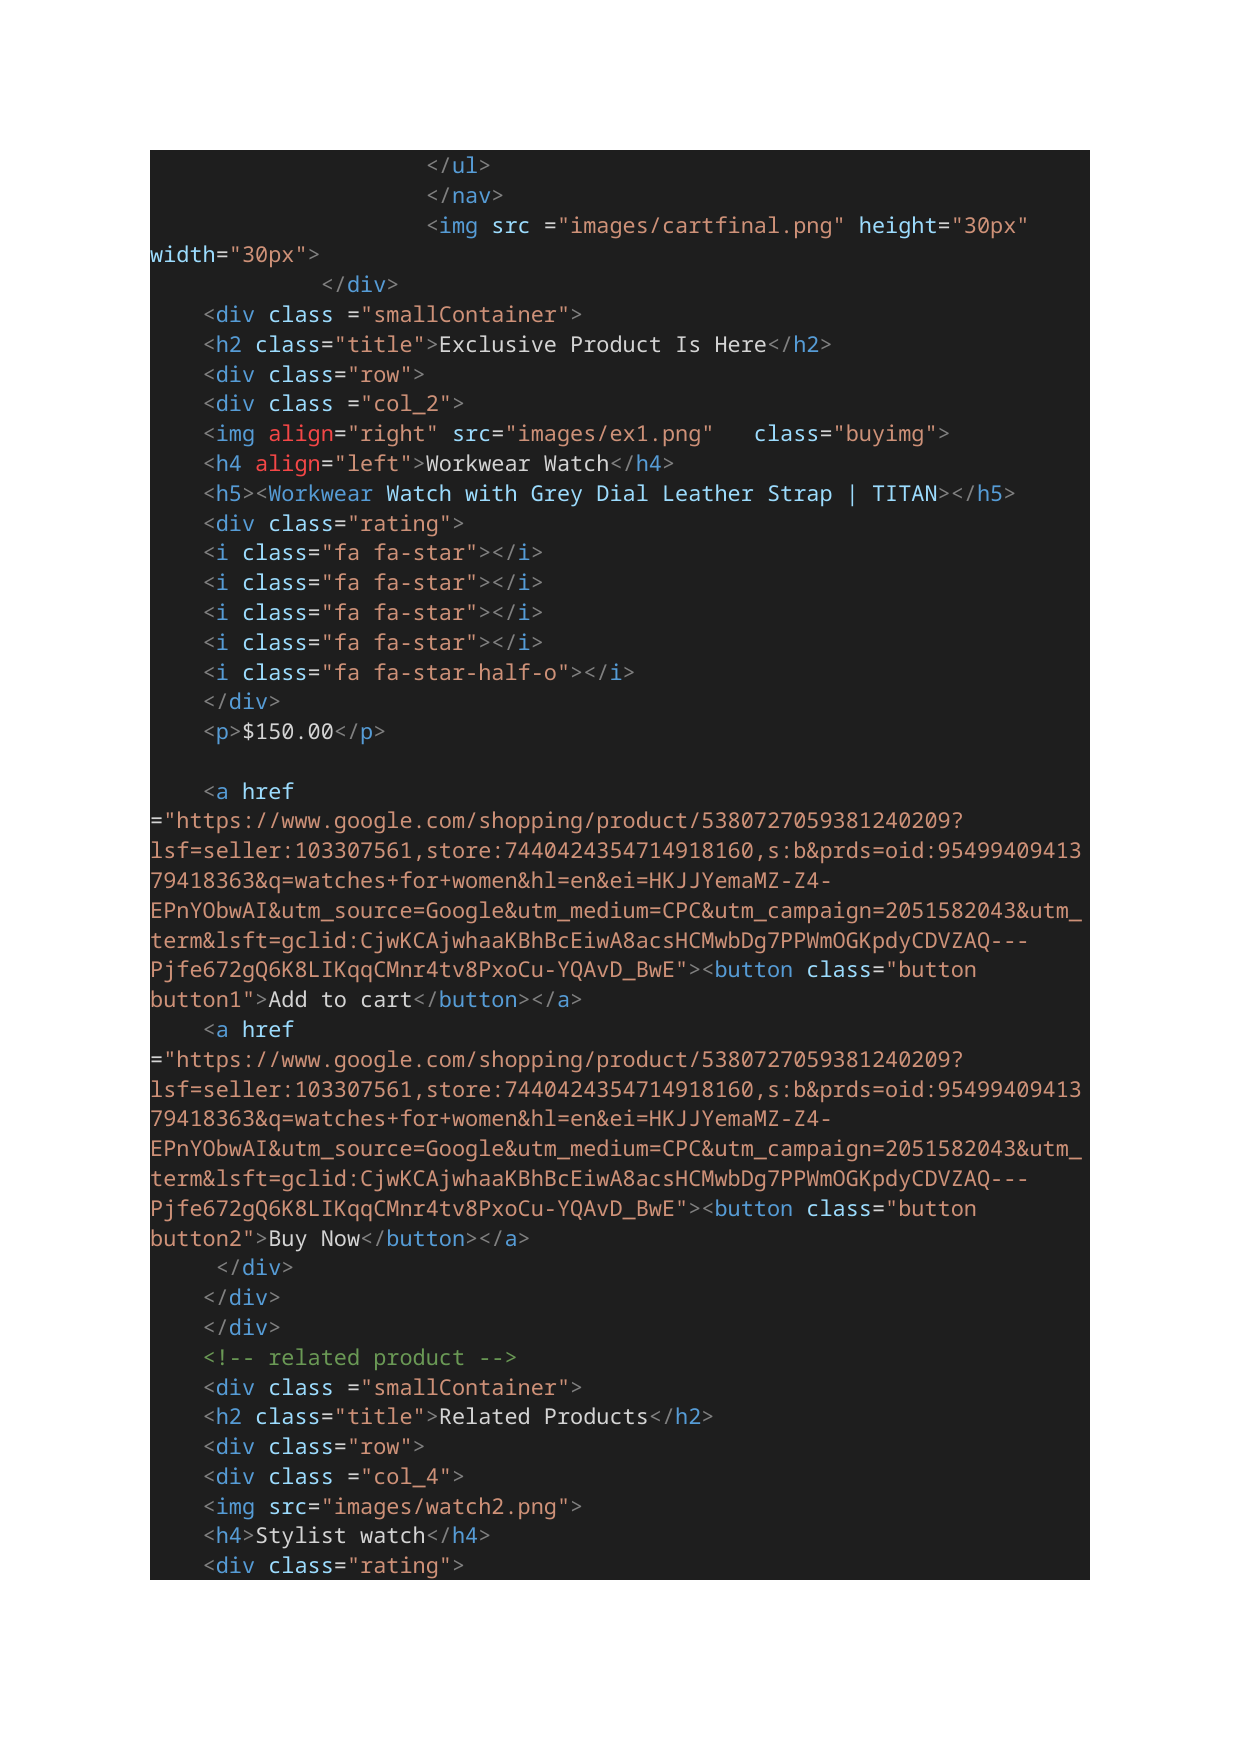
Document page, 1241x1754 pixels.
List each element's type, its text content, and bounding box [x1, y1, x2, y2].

text </ul> [150, 150, 1090, 180]
text <i class="fa fa-star"></i> [150, 597, 1090, 627]
text </div> [150, 269, 1090, 299]
text <!-- related product --> [150, 1342, 1090, 1371]
text <i class="fa fa-star"></i> [150, 567, 1090, 597]
text <div class="row"> [150, 358, 1090, 388]
text <div class ="col_2"> [150, 388, 1090, 418]
text </div> [150, 1312, 1090, 1342]
text <img src="images/watch2.png"> [150, 1491, 1090, 1520]
text <a href ="https://www.google.com/shopping/product/5380727059381240209?lsf=seller:103307561,store:7440424354714918160,s:b&prds=oid:9549940941379418363&q=watches+for+women&hl=en&ei=HKJJYemaMZ-Z4-EPnYObwAI&utm_source=Google&utm_medium=CPC&utm_campaign=2051582043&utm_term&lsft=gclid:CjwKCAjwhaaKBhBcEiwA8acsHCMwbDg7PPWmOGKpdyCDVZAQ---Pjfe672gQ6K8LIKqqCMnr4tv8PxoCu-YQAvD_BwE"><button class="button button1">Add to cart</button></a> [150, 776, 1090, 1014]
text <div class ="smallContainer"> [150, 299, 1090, 329]
text <img align="right" src="images/ex1.png" class="buyimg"> [150, 418, 1090, 448]
text <h5><Workwear Watch with Grey Dial Leather Strap | TITAN></h5> [150, 478, 1090, 507]
text <h2 class="title">Exclusive Product Is Here</h2> [150, 329, 1090, 358]
text <i class="fa fa-star-half-o"></i> [150, 656, 1090, 686]
text </nav> [150, 180, 1090, 209]
text <div class ="smallContainer"> [150, 1371, 1090, 1401]
text <div class ="col_4"> [150, 1461, 1090, 1491]
text <h2 class="title">Related Products</h2> [150, 1401, 1090, 1431]
text <div class="rating"> [150, 507, 1090, 537]
text <i class="fa fa-star"></i> [150, 627, 1090, 656]
text </div> [150, 1252, 1090, 1282]
text <div class="rating"> [150, 1550, 1090, 1580]
text <p>$150.00</p> [150, 716, 1090, 746]
text <a href ="https://www.google.com/shopping/product/5380727059381240209?lsf=seller:103307561,store:7440424354714918160,s:b&prds=oid:9549940941379418363&q=watches+for+women&hl=en&ei=HKJJYemaMZ-Z4-EPnYObwAI&utm_source=Google&utm_medium=CPC&utm_campaign=2051582043&utm_term&lsft=gclid:CjwKCAjwhaaKBhBcEiwA8acsHCMwbDg7PPWmOGKpdyCDVZAQ---Pjfe672gQ6K8LIKqqCMnr4tv8PxoCu-YQAvD_BwE"><button class="button button2">Buy Now</button></a> [150, 1014, 1090, 1252]
text <img src ="images/cartfinal.png" height="30px" width="30px"> [150, 209, 1090, 269]
text </div> [150, 1282, 1090, 1312]
text <i class="fa fa-star"></i> [150, 537, 1090, 567]
text </div> [150, 686, 1090, 716]
text <div class="row"> [150, 1431, 1090, 1461]
text <h4 align="left">Workwear Watch</h4> [150, 448, 1090, 478]
text <h4>Stylist watch</h4> [150, 1520, 1090, 1550]
